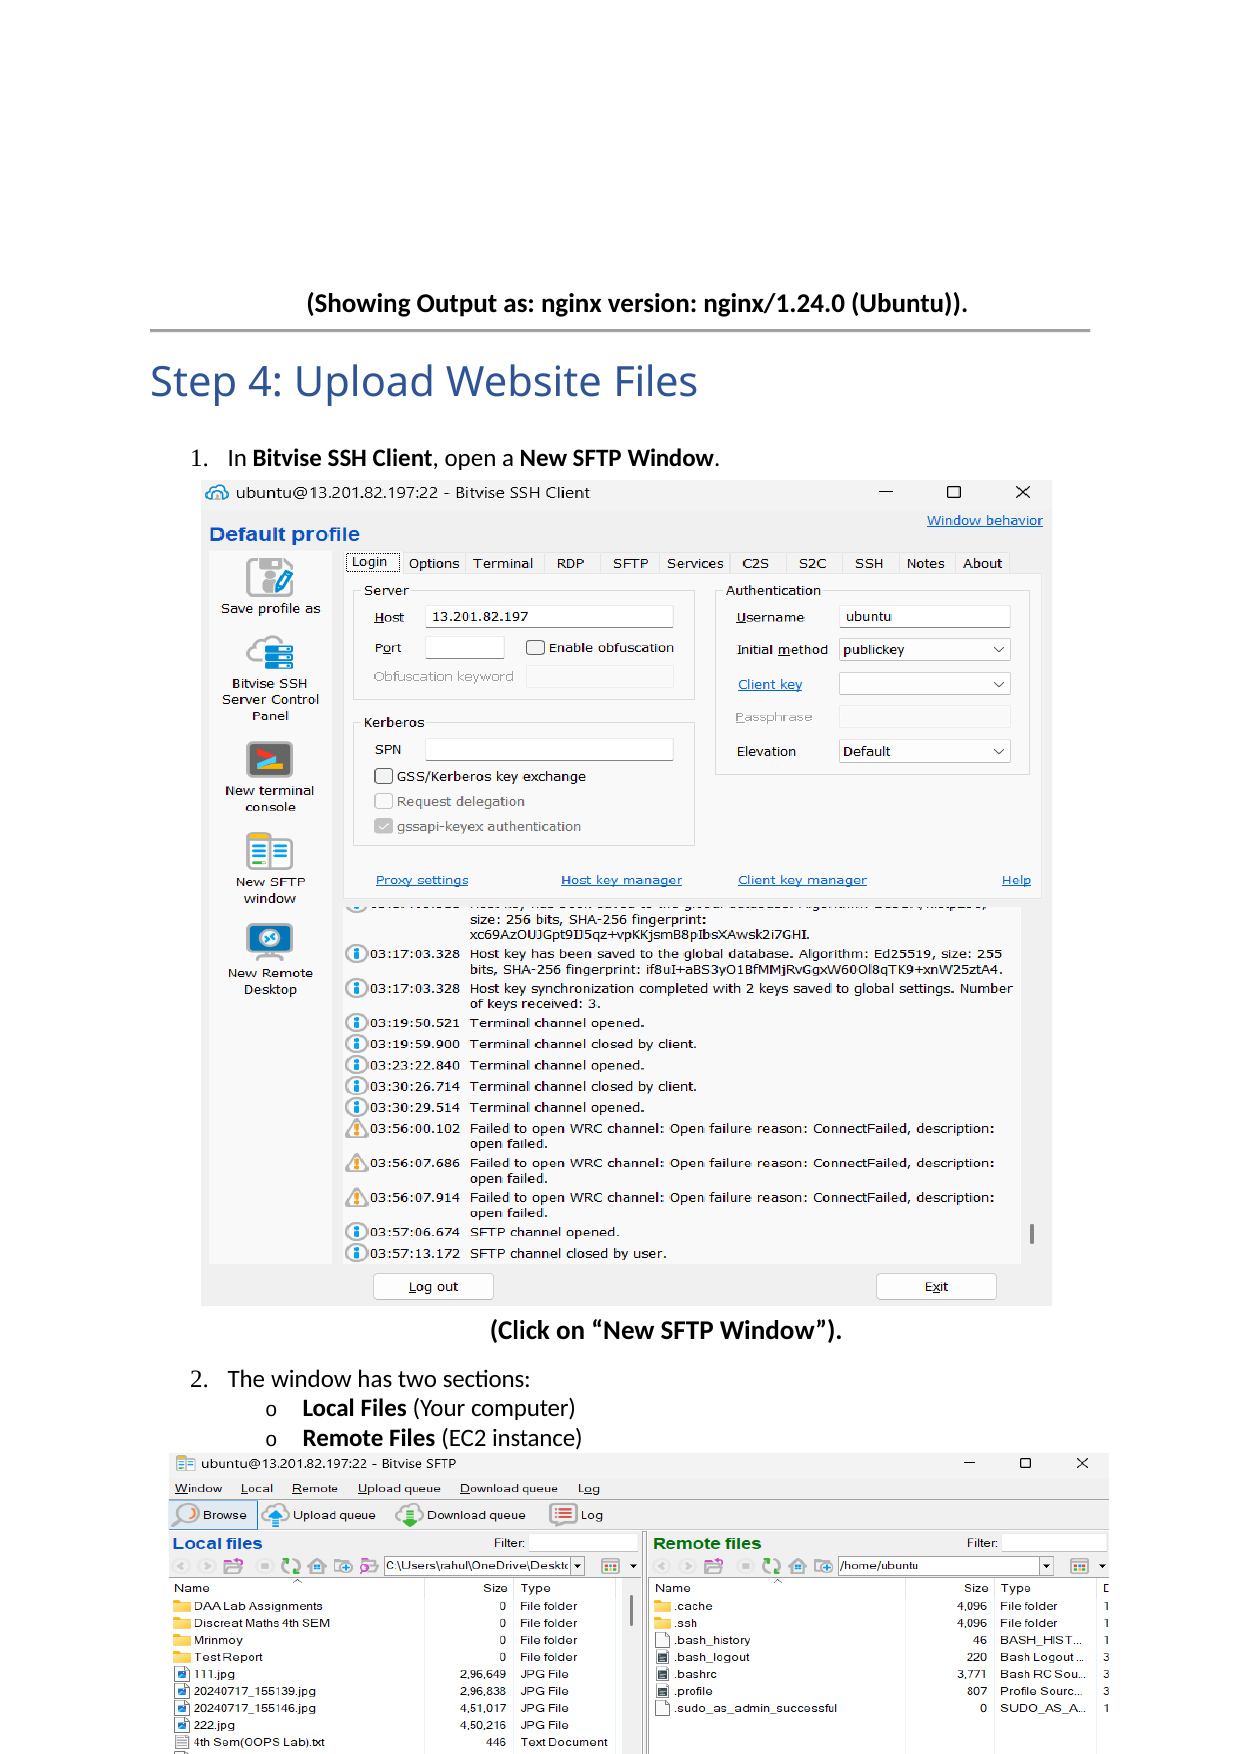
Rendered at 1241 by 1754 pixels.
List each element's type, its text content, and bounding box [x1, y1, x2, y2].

list Remote Files (EC2 instance) [265, 1423, 1090, 1452]
list In Bitvise SSH Client, open a New SFTP Window. [190, 442, 1090, 472]
subtitle Step 4: Upload Website Files [150, 352, 1090, 408]
picture [168, 1453, 1109, 1754]
picture [201, 480, 1053, 1306]
list Local Files (Your computer) [265, 1393, 1090, 1423]
list The window has two sections: [190, 1363, 1090, 1393]
